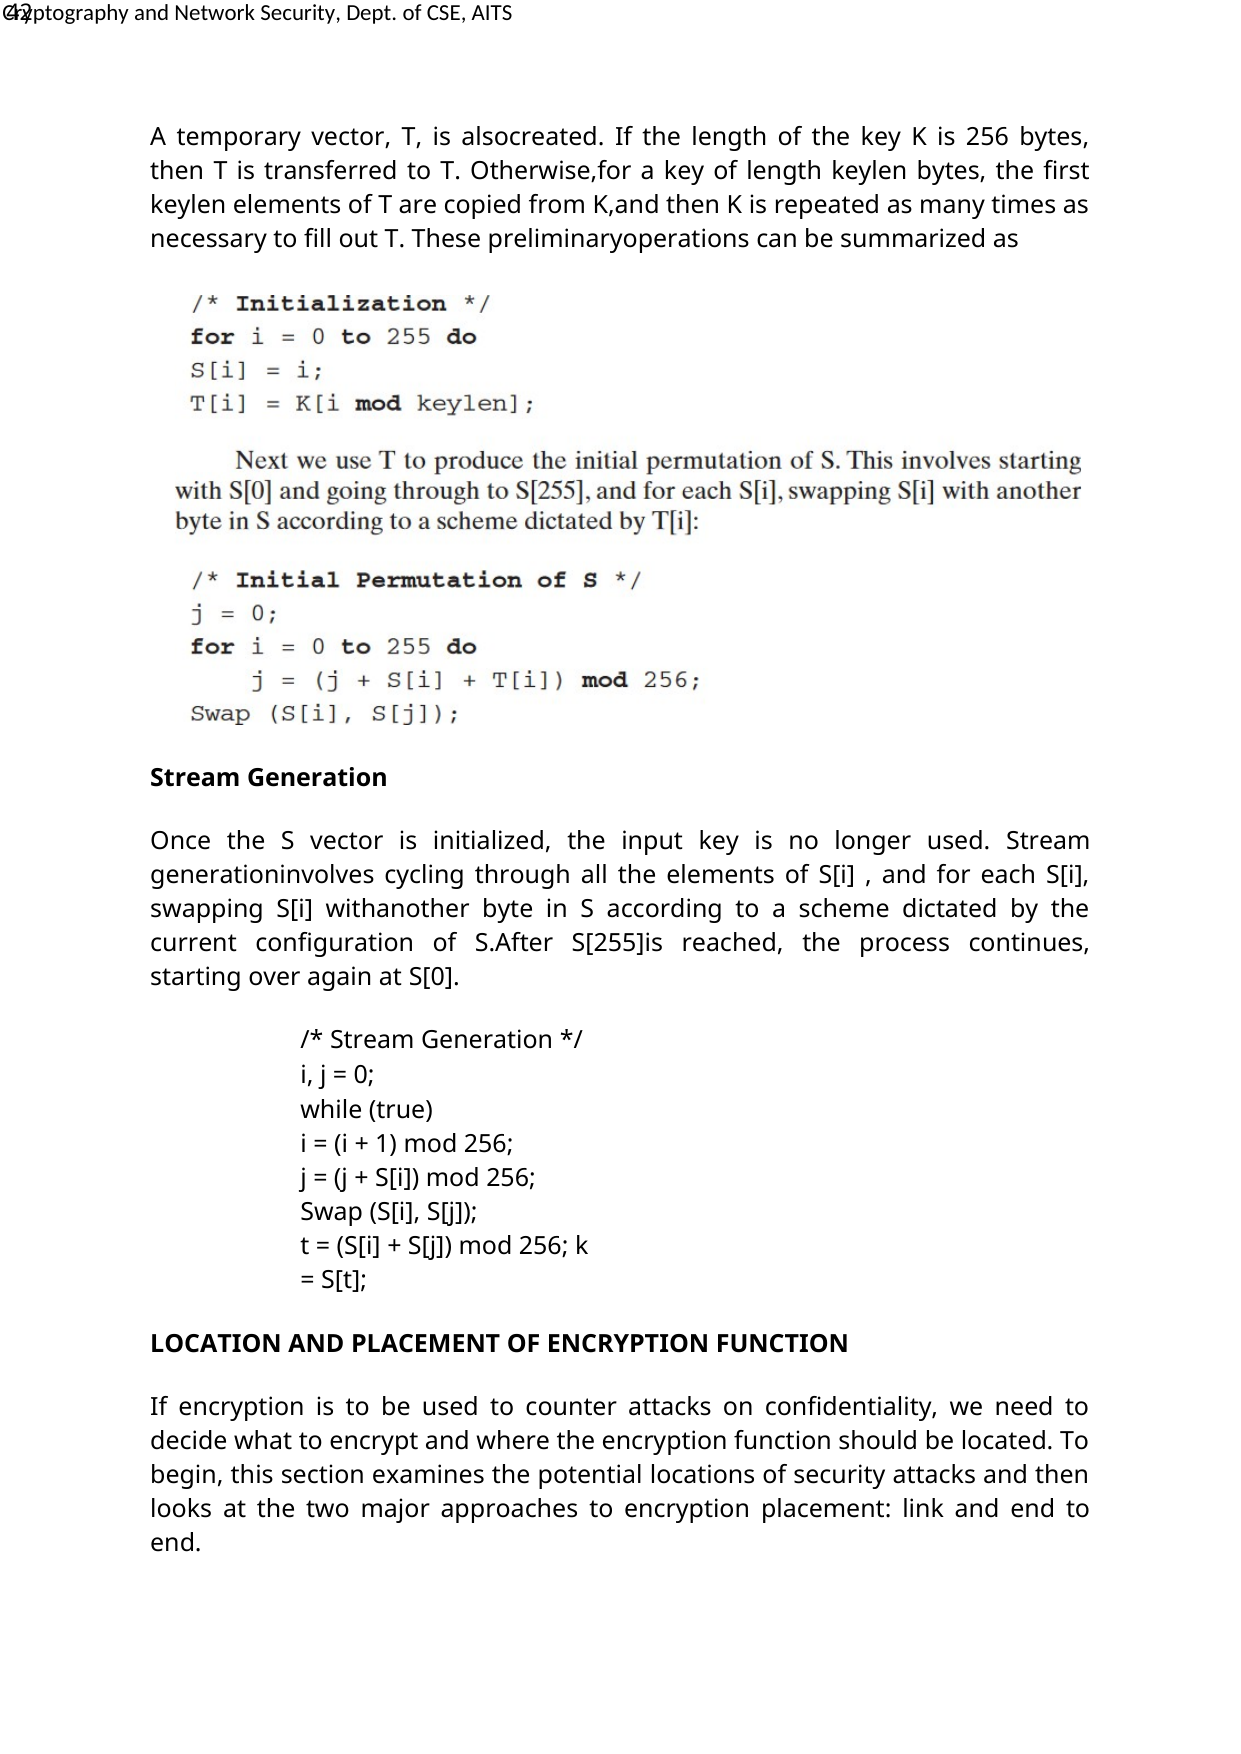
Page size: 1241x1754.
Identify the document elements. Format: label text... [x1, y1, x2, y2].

text Once the S vector is initialized, the input key is no longer used. Stream generationinvolves cycling through all the elements of S[i] , and for each S[i], swapping S[i] withanother byte in S according to a scheme dictated by the current configuration of S.After S[255]is reached, the process continues, starting over again at S[0]. [150, 822, 1091, 993]
text j = (j + S[i]) mod 256; Swap (S[i], S[j]); [300, 1160, 552, 1228]
text t = (S[i] + S[j]) mod 256; k = S[t]; [300, 1228, 590, 1296]
text while (true) [300, 1090, 1213, 1125]
text /* Stream Generation */ i, j = 0; [300, 1022, 590, 1090]
text i = (i + 1) mod 256; [300, 1125, 1213, 1159]
subtitle LOCATION AND PLACEMENT OF ENCRYPTION FUNCTION [150, 1325, 1213, 1359]
subtitle Stream Generation [150, 759, 1213, 794]
text A temporary vector, T, is alsocreated. If the length of the key K is 256 bytes, then T is transferred to T. Otherwise,for a key of length keylen bytes, the first keylen elements of T are copied from K,and then K is repeated as many times as necessary to fill out T. These preliminaryoperations can be summarized as [150, 118, 1090, 254]
text If encryption is to be used to counter attacks on confidentiality, we need to decide what to encrypt and where the encryption function should be located. To begin, this section examines the potential locations of security attacks and then looks at the two major approaches to encryption placement: link and end to end. [150, 1389, 1090, 1559]
picture [174, 295, 1082, 725]
